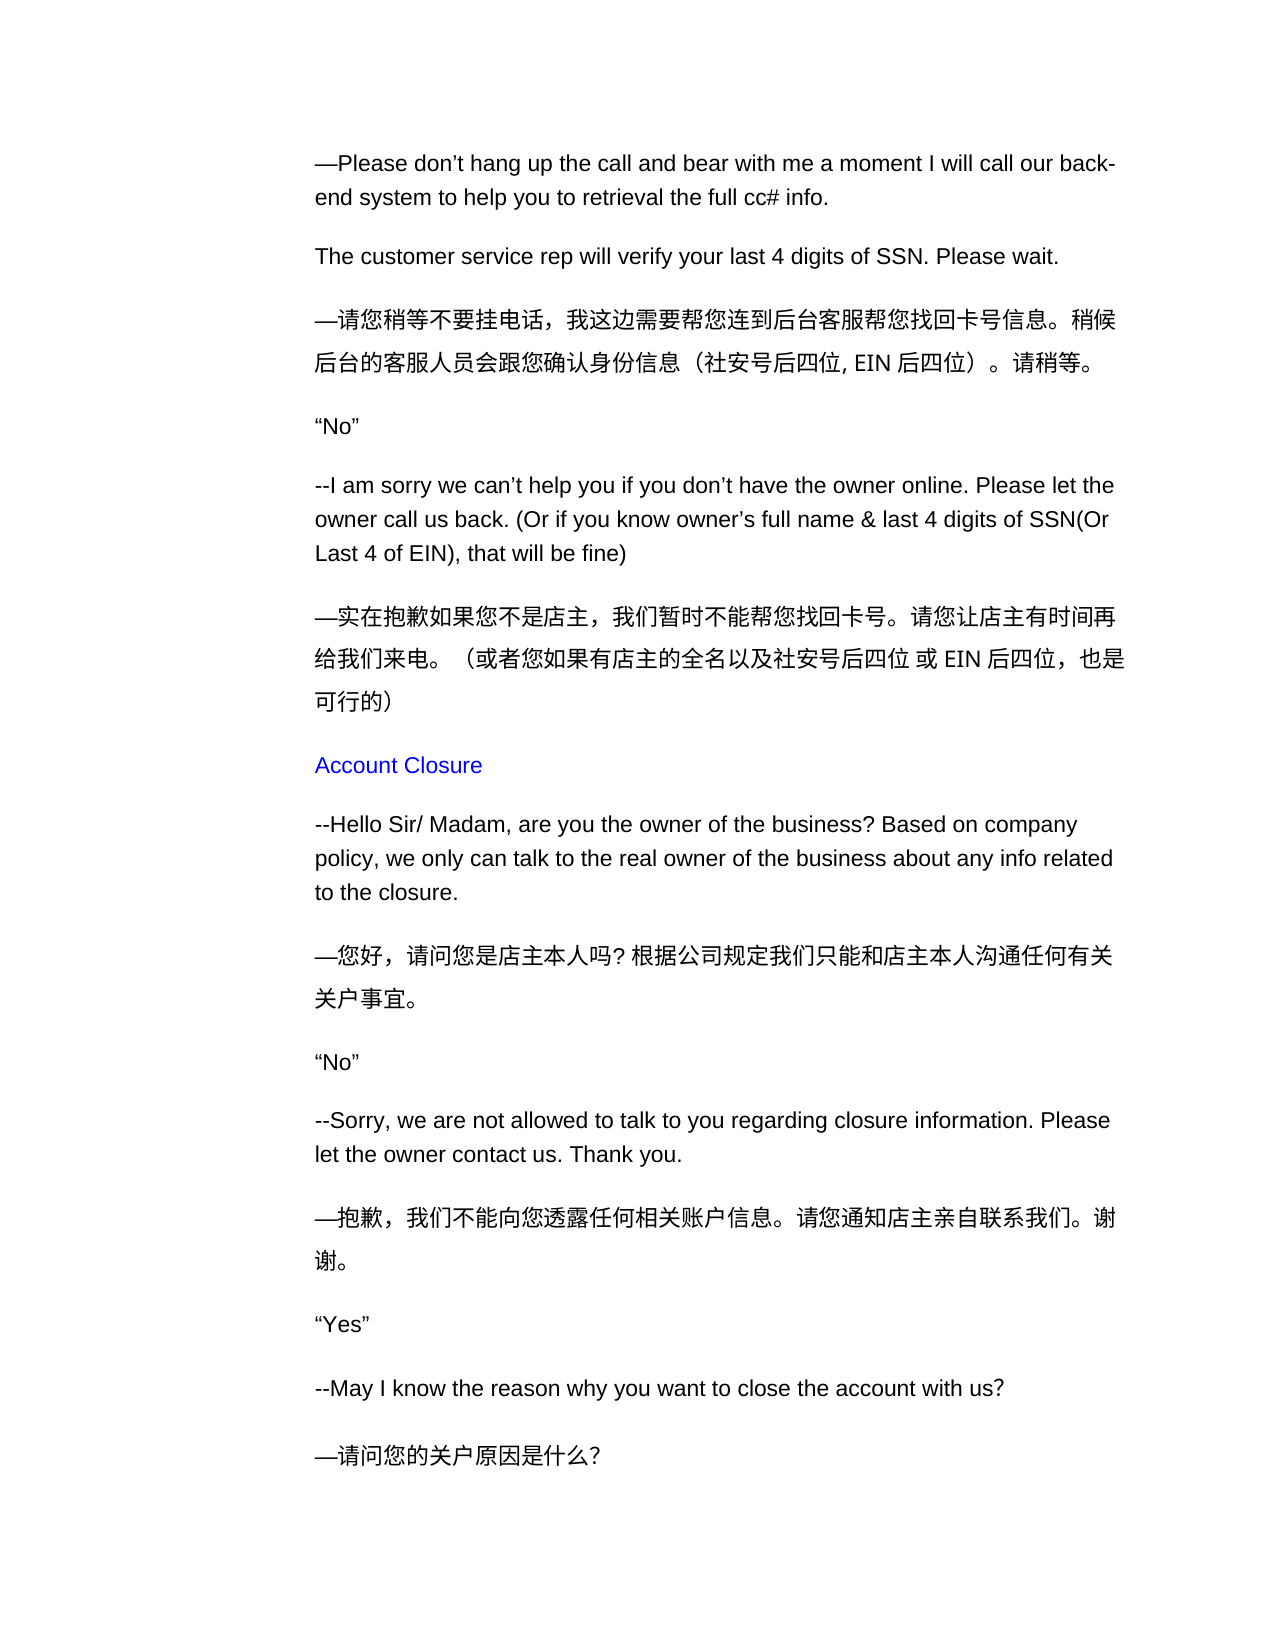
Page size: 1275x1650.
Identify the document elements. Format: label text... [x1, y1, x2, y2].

text “No” [314, 1048, 1125, 1075]
text The customer service rep will verify your last 4 digits of SSN. Please wait. [314, 243, 1125, 269]
text --Hello Sir/ Madam, are you the owner of the business? Based on company policy, we only can talk to the real owner of the business about any info related to the closure. [314, 811, 1125, 905]
text --Sorry, we are not allowed to talk to you regarding closure information. Please let the owner contact us. Thank you. [314, 1107, 1125, 1168]
text Account Closure [314, 752, 1125, 778]
text —您好，请问您是店主本人吗? 根据公司规定我们只能和店主本人沟通任何有关关户事宜。 [314, 938, 1125, 1014]
text —请您稍等不要挂电话，我这边需要帮您连到后台客服帮您找回卡号信息。稍候后台的客服人员会跟您确认身份信息（社安号后四位, EIN 后四位）。请稍等。 [314, 302, 1125, 378]
text —请问您的关户原因是什么？ [314, 1438, 1125, 1471]
text --I am sorry we can’t help you if you don’t have the owner online. Please let the owner call us back. (Or if you know owner’s full name & last 4 digits of SSN(Or Last 4 of EIN), that will be ﬁne) [314, 472, 1125, 566]
text “Yes” [314, 1311, 1125, 1337]
text —实在抱歉如果您不是店主，我们暂时不能帮您找回卡号。请您让店主有时间再给我们来电。（或者您如果有店主的全名以及社安号后四位 或 EIN 后四位，也是可行的） [314, 598, 1125, 717]
text —Please don’t hang up the call and bear with me a moment I will call our back-end system to help you to retrieval the full cc# info. [314, 150, 1125, 210]
text “No” [314, 413, 1125, 439]
text --May I know the reason why you want to close the account with us？ [314, 1370, 1125, 1403]
text —抱歉，我们不能向您透露任何相关账户信息。请您通知店主亲自联系我们。谢谢。 [314, 1200, 1125, 1276]
